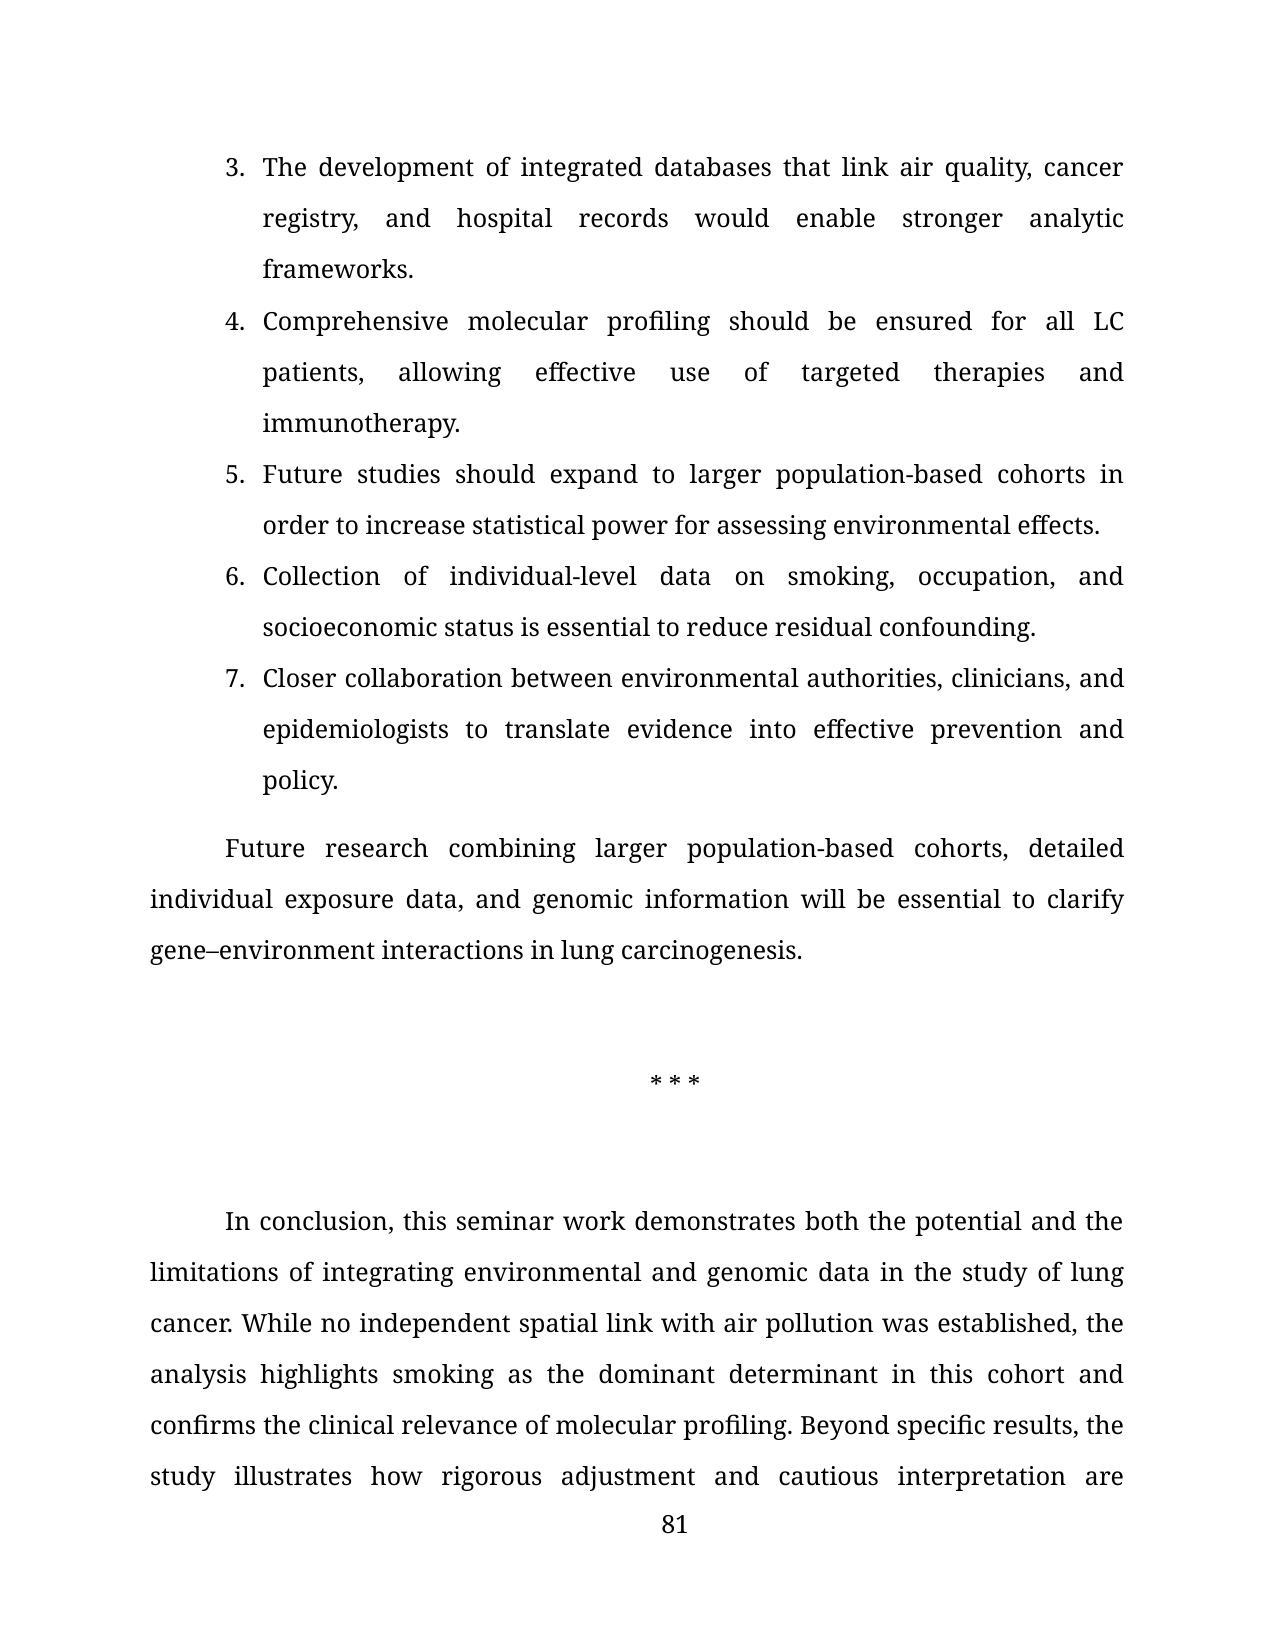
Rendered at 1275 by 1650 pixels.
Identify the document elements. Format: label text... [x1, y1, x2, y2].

list Future studies should expand to larger population-based cohorts in order to increase statistical power for assessing environmental effects. [225, 456, 1125, 541]
list The development of integrated databases that link air quality, cancer registry, and hospital records would enable stronger analytic frameworks. [225, 150, 1125, 286]
text Future research combining larger population-based cohorts, detailed individual exposure data, and genomic information will be essential to clarify gene–environment interactions in lung carcinogenesis. [150, 830, 1125, 966]
text * * * [150, 1068, 1125, 1102]
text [150, 1203, 1125, 1492]
list Collection of individual-level data on smoking, occupation, and socioeconomic status is essential to reduce residual confounding. [225, 558, 1125, 643]
list Closer collaboration between environmental authorities, clinicians, and epidemiologists to translate evidence into effective prevention and policy. [225, 660, 1125, 797]
list Comprehensive molecular profiling should be ensured for all LC patients, allowing effective use of targeted therapies and immunotherapy. [225, 303, 1125, 439]
